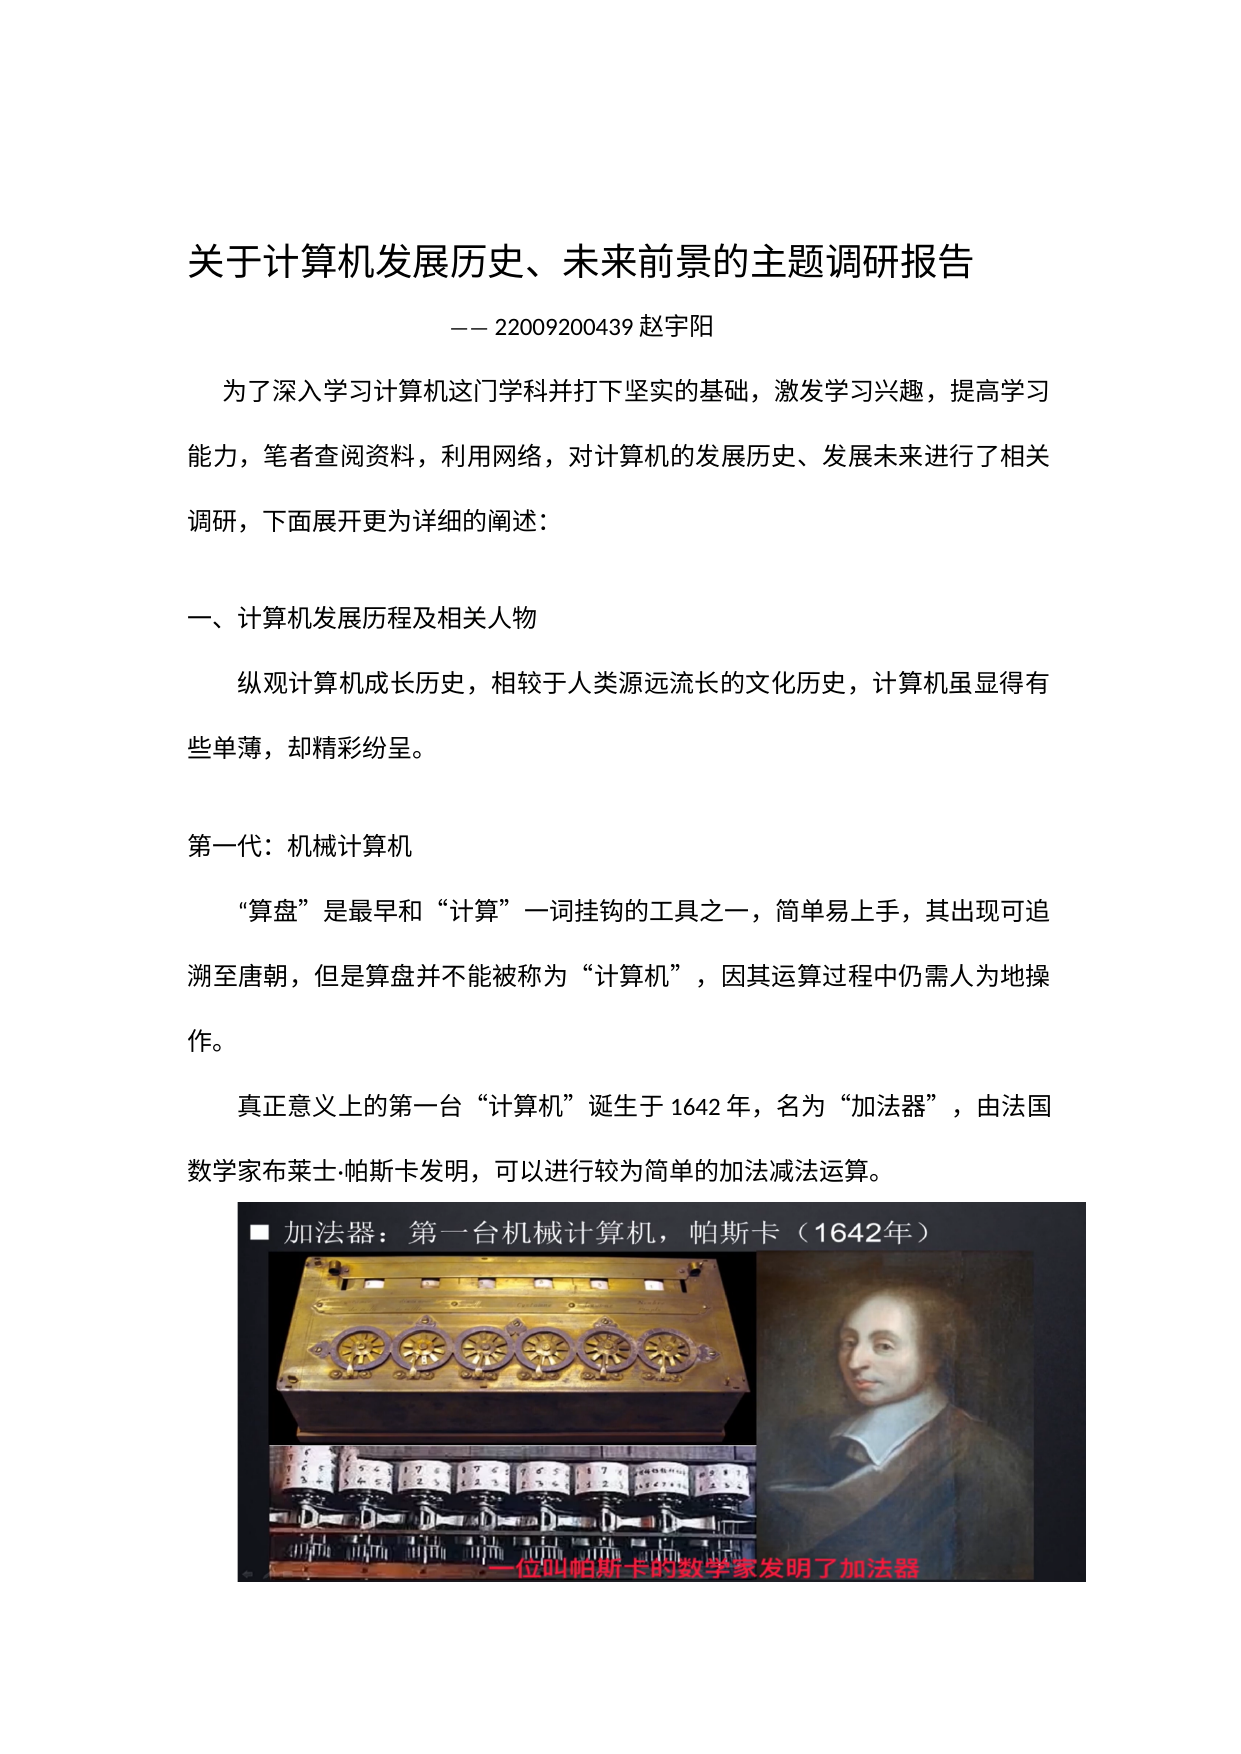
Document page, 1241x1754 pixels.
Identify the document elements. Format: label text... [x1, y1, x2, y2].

text “算盘”是最早和“计算”一词挂钩的工具之一，简单易上手，其出现可追溯至唐朝，但是算盘并不能被称为“计算机”，因其运算过程中仍需人为地操作。 [187, 877, 1053, 1072]
text 为了深入学习计算机这门学科并打下坚实的基础，激发学习兴趣，提高学习能力，笔者查阅资料，利用网络，对计算机的发展历史、发展未来进行了相关调研，下面展开更为详细的阐述： [187, 357, 1053, 552]
text 纵观计算机成长历史，相较于人类源远流长的文化历史，计算机虽显得有些单薄，却精彩纷呈。 [187, 649, 1053, 779]
text 关于计算机发展历史、未来前景的主题调研报告 [187, 227, 1053, 292]
text 第一代：机械计算机 [187, 812, 1053, 877]
picture [237, 1202, 1086, 1582]
list 计算机发展历程及相关人物 [187, 584, 1053, 649]
text 真正意义上的第一台“计算机”诞生于1642年，名为“加法器”，由法国数学家布莱士·帕斯卡发明，可以进行较为简单的加法减法运算。 [187, 1072, 1053, 1202]
text —— 22009200439 赵宇阳 [187, 292, 1053, 357]
